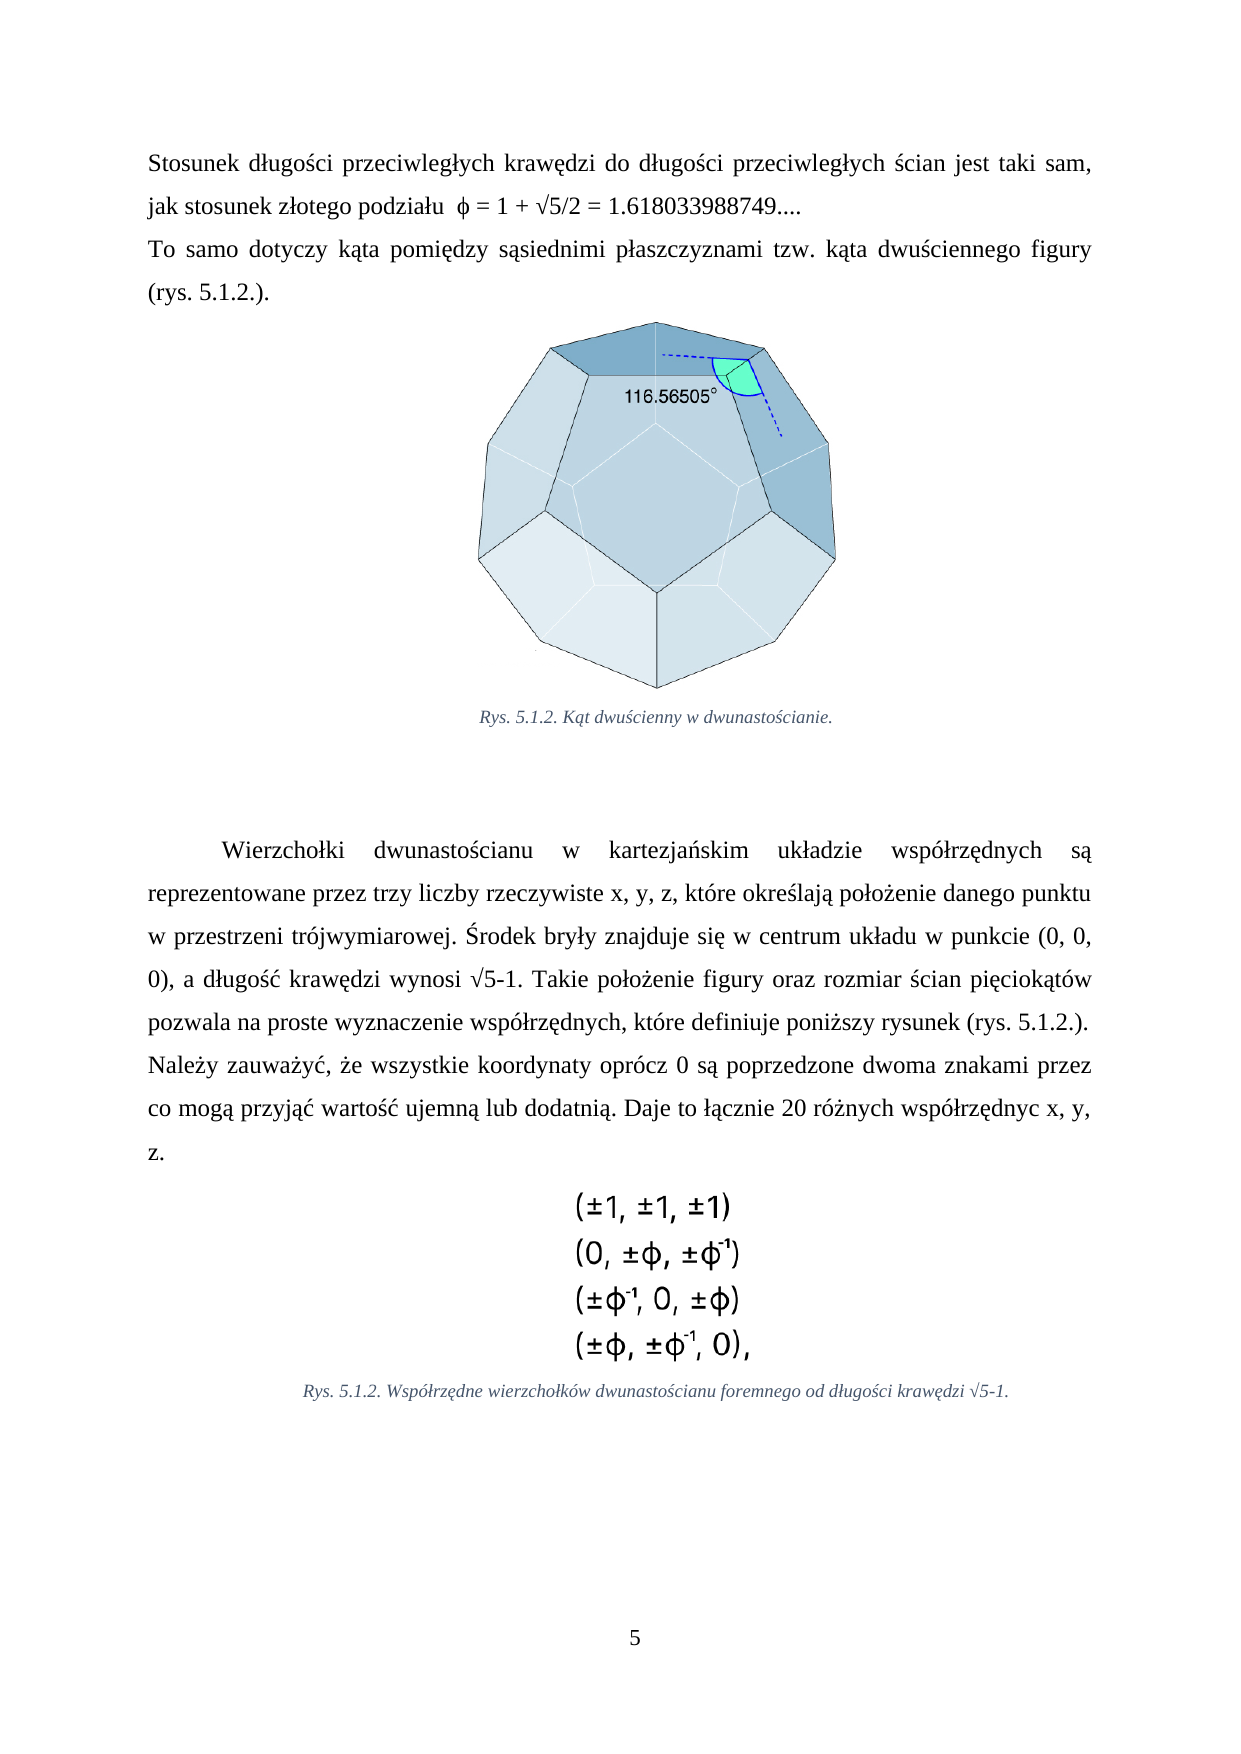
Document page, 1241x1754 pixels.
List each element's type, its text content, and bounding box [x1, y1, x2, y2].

text Stosunek długości przeciwległych krawędzi do długości przeciwległych ścian jest taki sam, jak stosunek złotego podziału ϕ = 1 + √5/2 = 1.618033988749.... [148, 148, 1093, 219]
picture [559, 1179, 755, 1366]
text Należy zauważyć, że wszystkie koordynaty oprócz 0 są poprzedzone dwoma znakami przez co mogą przyjąć wartość ujemną lub dodatnią. Daje to łącznie 20 różnych współrzędnyc x, y, z. [148, 1050, 1093, 1165]
text To samo dotyczy kąta pomiędzy sąsiednimi płaszczyznami tzw. kąta dwuściennego figury (rys. 5.1.2.). [148, 234, 1093, 306]
picture [476, 320, 838, 692]
text Wierzchołki dwunastościanu w kartezjańskim układzie współrzędnych są reprezentowane przez trzy liczby rzeczywiste x, y, z, które określają położenie danego punktu w przestrzeni trójwymiarowej. Środek bryły znajduje się w centrum układu w punkcie (0, 0, 0), a długość krawędzi wynosi √5-1. Takie położenie figury oraz rozmiar ścian pięciokątów pozwala na proste wyznaczenie współrzędnych, które definiuje poniższy rysunek (rys. 5.1.2.). [148, 835, 1093, 1036]
